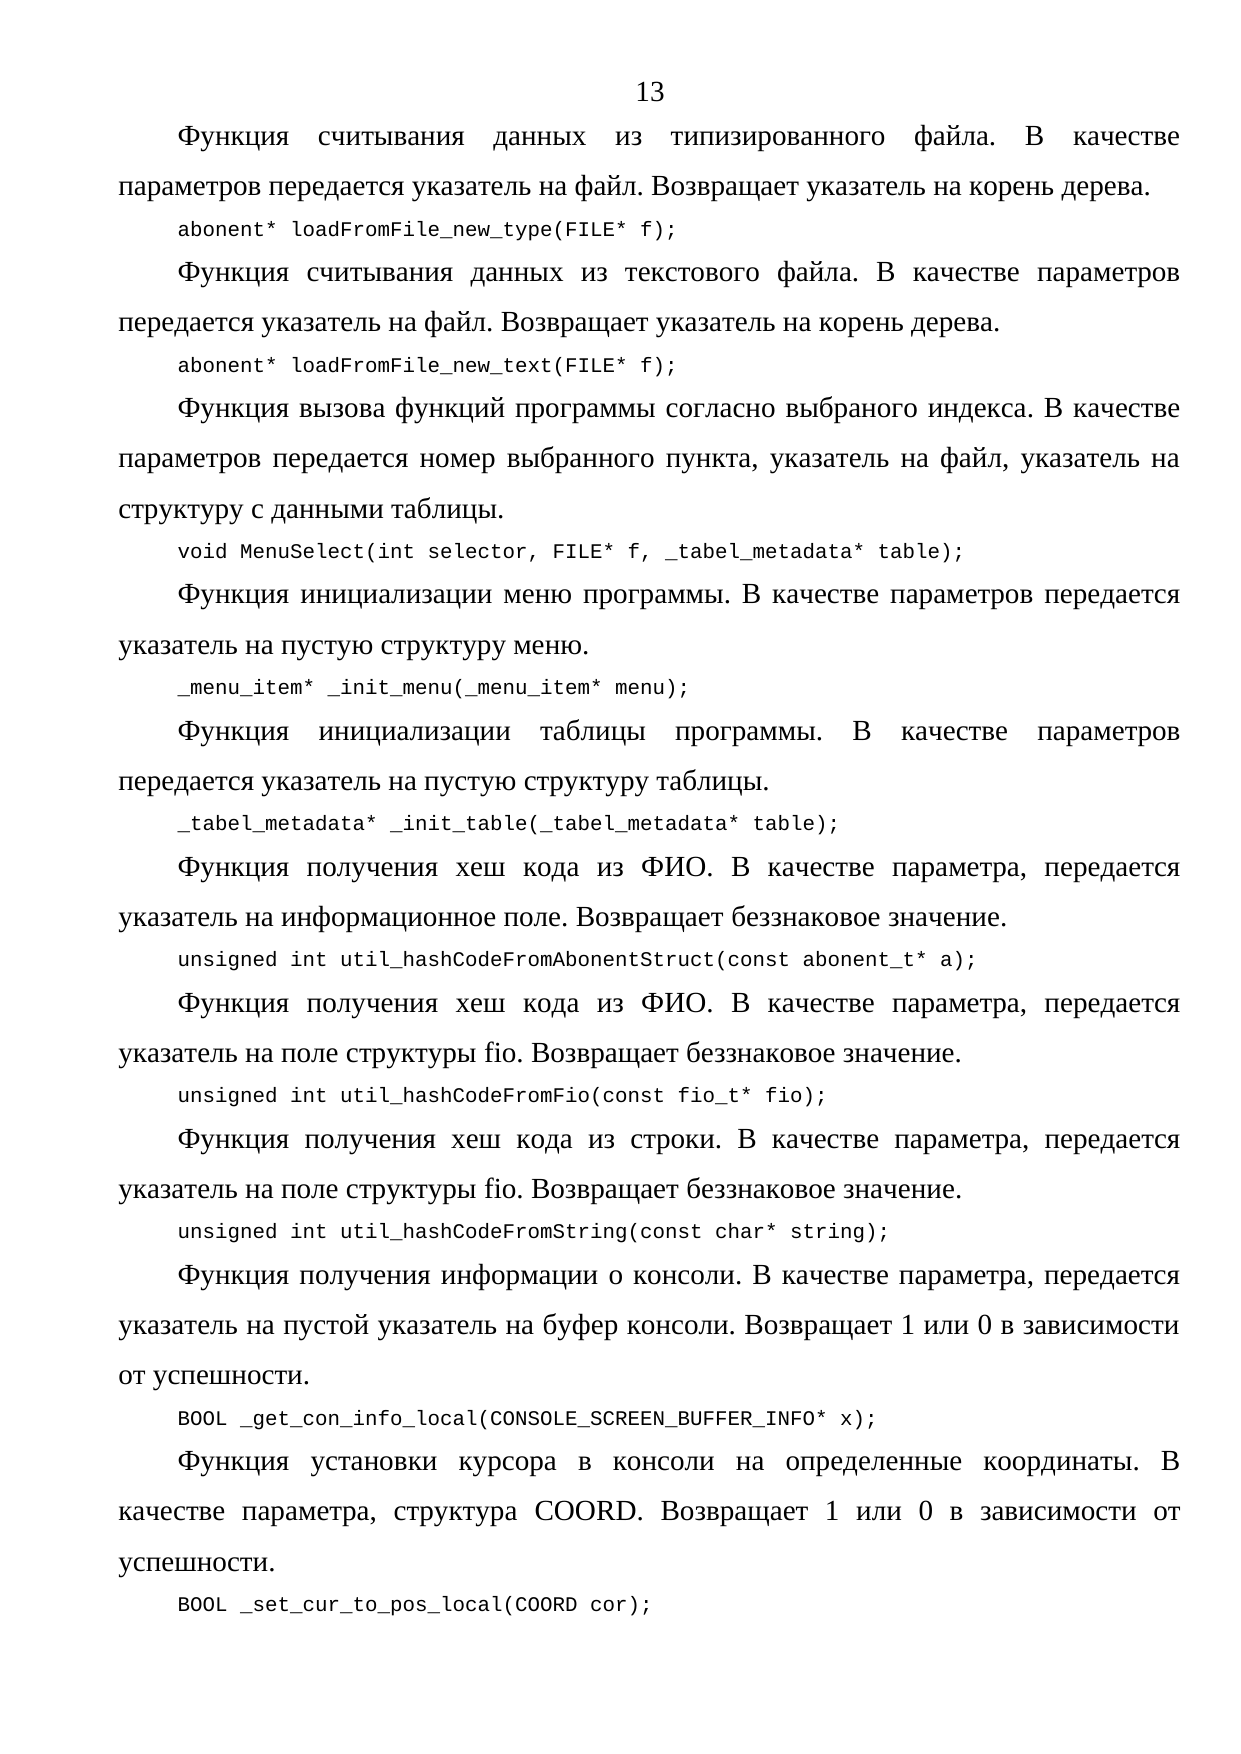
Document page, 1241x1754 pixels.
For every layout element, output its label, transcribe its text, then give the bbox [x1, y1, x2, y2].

text Функция инициализации таблицы программы. В качестве параметров передается указатель на пустую структуру таблицы. [118, 713, 1181, 796]
text _menu_item* _init_menu(_menu_item* menu); [118, 677, 1181, 701]
text Функция получения информации о консоли. В качестве параметра, передается указатель на пустой указатель на буфер консоли. Возвращает 1 или 0 в зависимости от успешности. [118, 1257, 1181, 1391]
text _tabel_metadata* _init_table(_tabel_metadata* table); [118, 813, 1181, 837]
text unsigned int util_hashCodeFromString(const char* string); [118, 1221, 1181, 1245]
text Функция инициализации меню программы. В качестве параметров передается указатель на пустую структуру меню. [118, 577, 1181, 660]
text unsigned int util_hashCodeFromAbonentStruct(const abonent_t* a); [118, 949, 1181, 973]
text Функция установки курсора в консоли на определенные координаты. В качестве параметра, структура COORD. Возвращает 1 или 0 в зависимости от успешности. [118, 1443, 1181, 1577]
text abonent* loadFromFile_new_text(FILE* f); [118, 355, 1181, 378]
text abonent* loadFromFile_new_type(FILE* f); [118, 219, 1181, 242]
text BOOL _get_con_info_local(CONSOLE_SCREEN_BUFFER_INFO* x); [118, 1408, 1181, 1431]
text unsigned int util_hashCodeFromFio(const fio_t* fio); [118, 1085, 1181, 1109]
text BOOL _set_cur_to_pos_local(COORD cor); [118, 1594, 1181, 1618]
text Функция получения хеш кода из строки. В качестве параметра, передается указатель на поле структуры fio. Возвращает беззнаковое значение. [118, 1121, 1181, 1204]
text Функция получения хеш кода из ФИО. В качестве параметра, передается указатель на поле структуры fio. Возвращает беззнаковое значение. [118, 985, 1181, 1068]
text Функция считывания данных из текстового файла. В качестве параметров передается указатель на файл. Возвращает указатель на корень дерева. [118, 254, 1181, 338]
text Функция считывания данных из типизированного файла. В качестве параметров передается указатель на файл. Возвращает указатель на корень дерева. [118, 118, 1181, 202]
text Функция получения хеш кода из ФИО. В качестве параметра, передается указатель на информационное поле. Возвращает беззнаковое значение. [118, 849, 1181, 932]
text void MenuSelect(int selector, FILE* f, _tabel_metadata* table); [118, 541, 1181, 565]
text Функция вызова функций программы согласно выбраного индекса. В качестве параметров передается номер выбранного пункта, указатель на файл, указатель на структуру с данными таблицы. [118, 390, 1181, 524]
